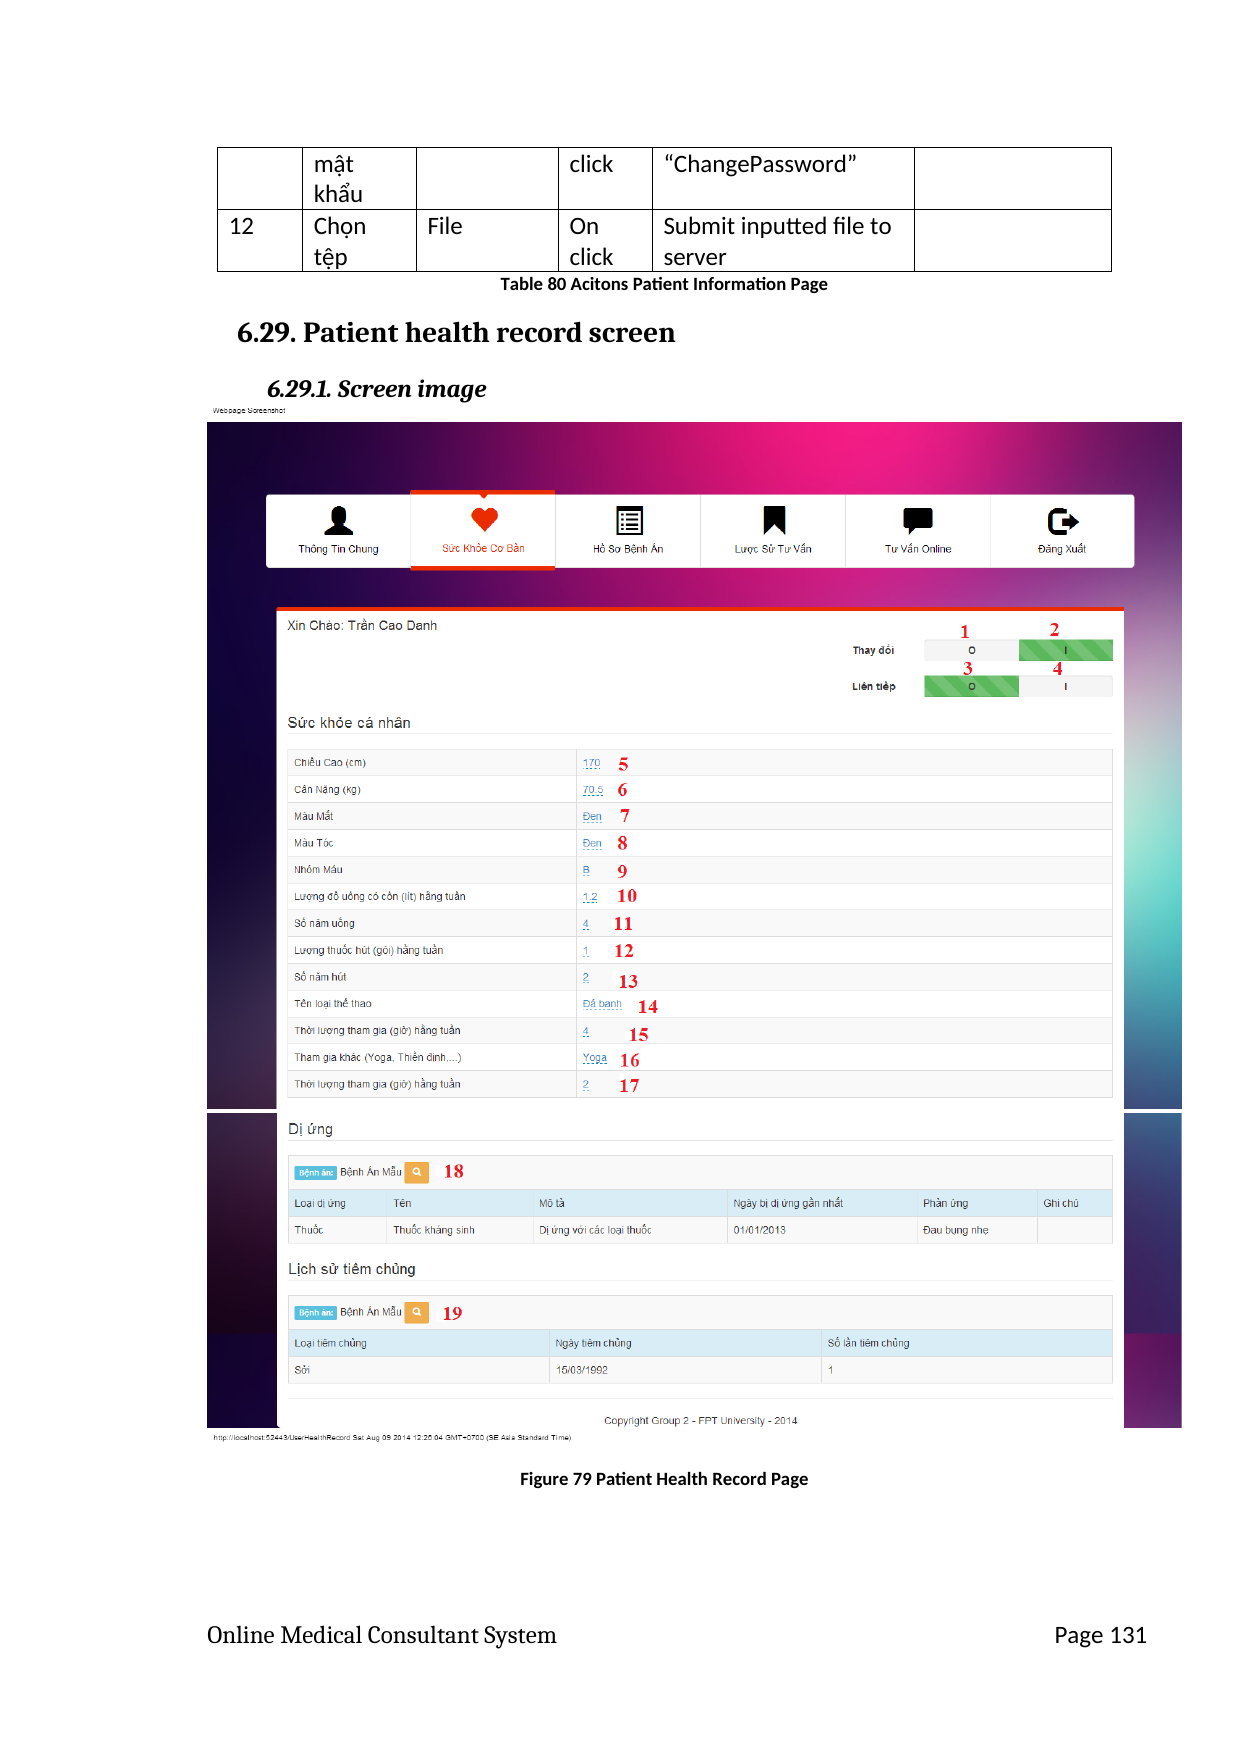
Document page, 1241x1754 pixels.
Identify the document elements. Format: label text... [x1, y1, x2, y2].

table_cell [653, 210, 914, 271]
picture [207, 1113, 1182, 1442]
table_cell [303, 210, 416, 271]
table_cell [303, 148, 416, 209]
text Figure Patient Health Record Page [207, 1467, 1122, 1490]
picture [207, 408, 1182, 1109]
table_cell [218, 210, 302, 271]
subtitle Screen image [267, 375, 1122, 404]
subtitle Patient health record screen [237, 316, 1122, 349]
text Table Acitons Patient Information Page [207, 272, 1122, 295]
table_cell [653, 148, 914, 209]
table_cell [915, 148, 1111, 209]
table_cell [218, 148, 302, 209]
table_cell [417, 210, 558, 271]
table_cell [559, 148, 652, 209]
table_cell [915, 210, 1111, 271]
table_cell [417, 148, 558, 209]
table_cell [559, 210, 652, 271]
